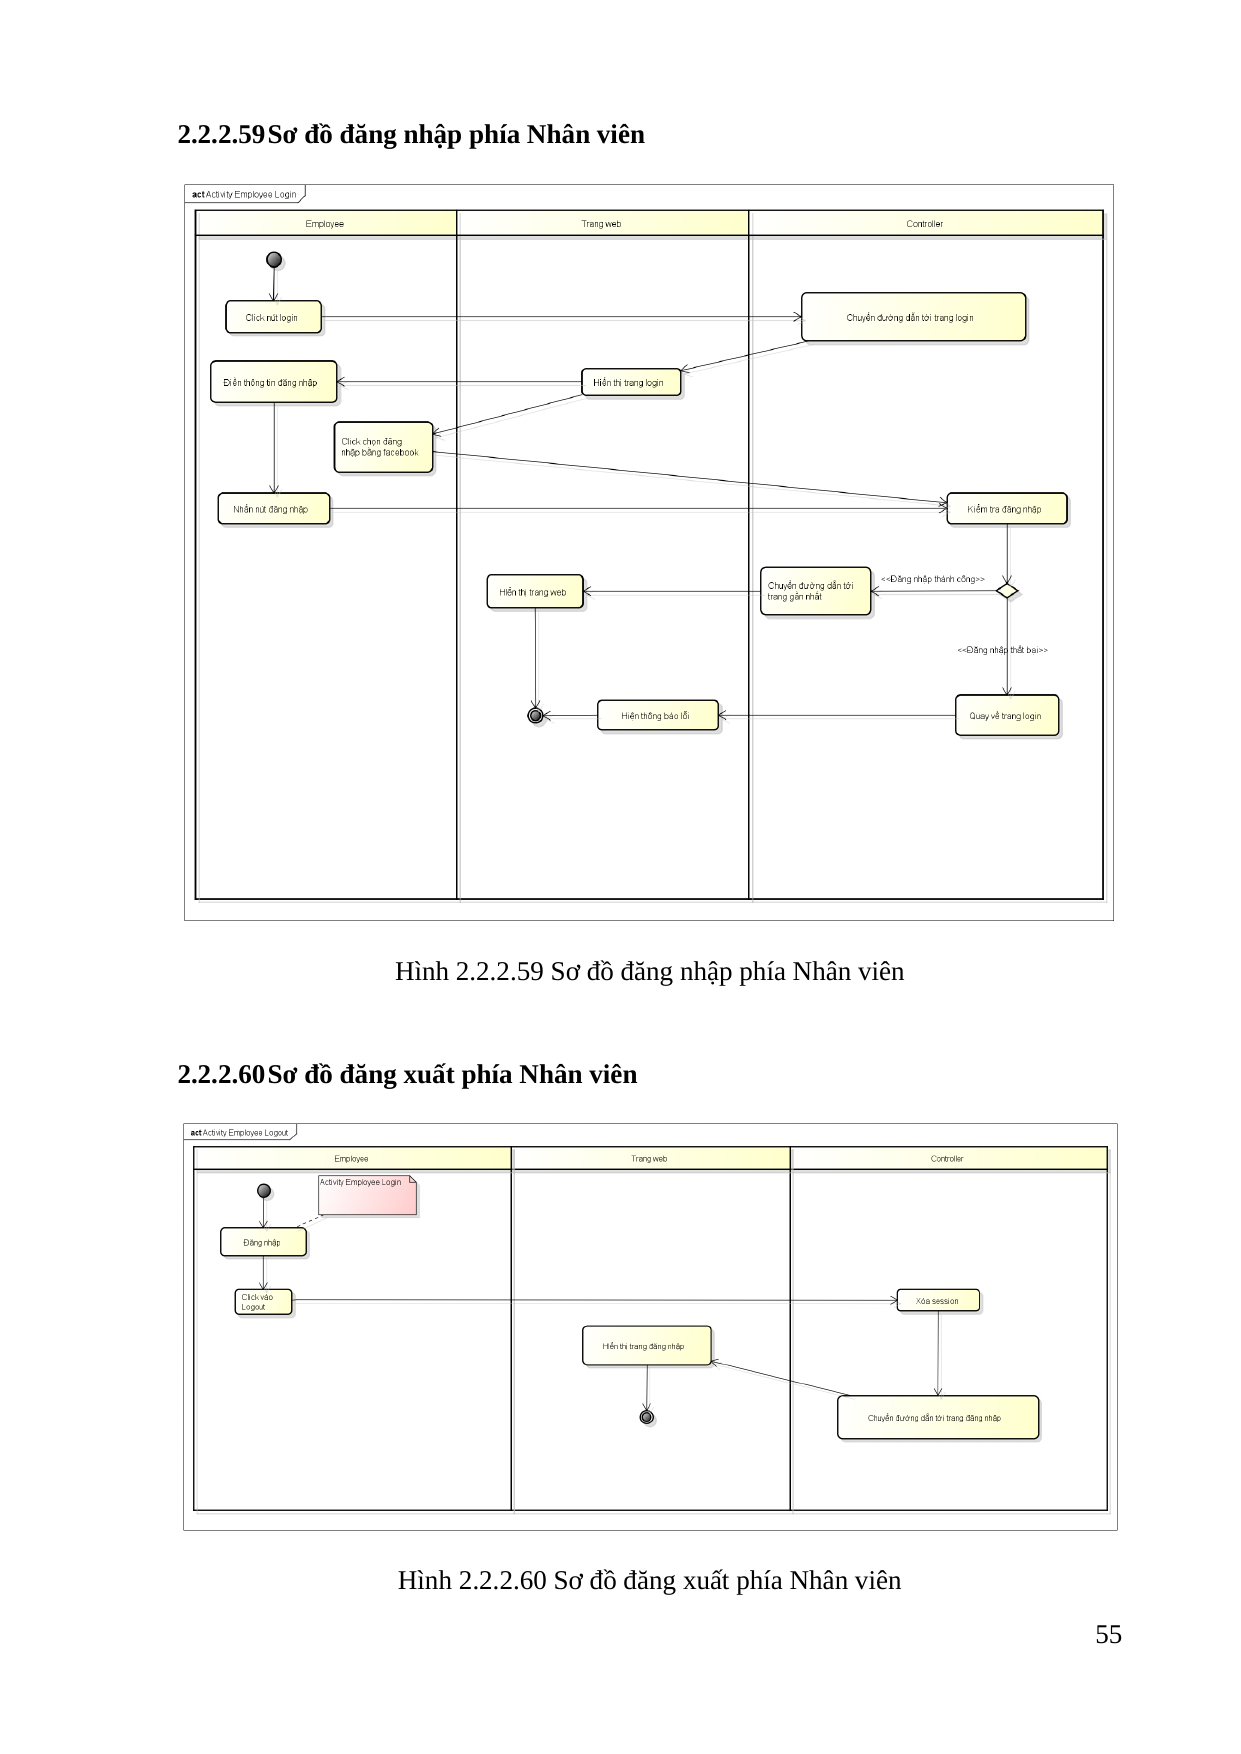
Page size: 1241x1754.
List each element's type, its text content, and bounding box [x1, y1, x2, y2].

subtitle Sơ đồ đăng nhập phía Nhân viên [177, 118, 1122, 149]
text Hình . Sơ đồ đăng nhập phía Nhân viên [177, 955, 1122, 986]
subtitle Sơ đồ đăng xuất phía Nhân viên [177, 1058, 1122, 1089]
text Hình . Sơ đồ đăng xuất phía Nhân viên [177, 1564, 1122, 1595]
picture [177, 1117, 1123, 1536]
picture [177, 177, 1121, 928]
